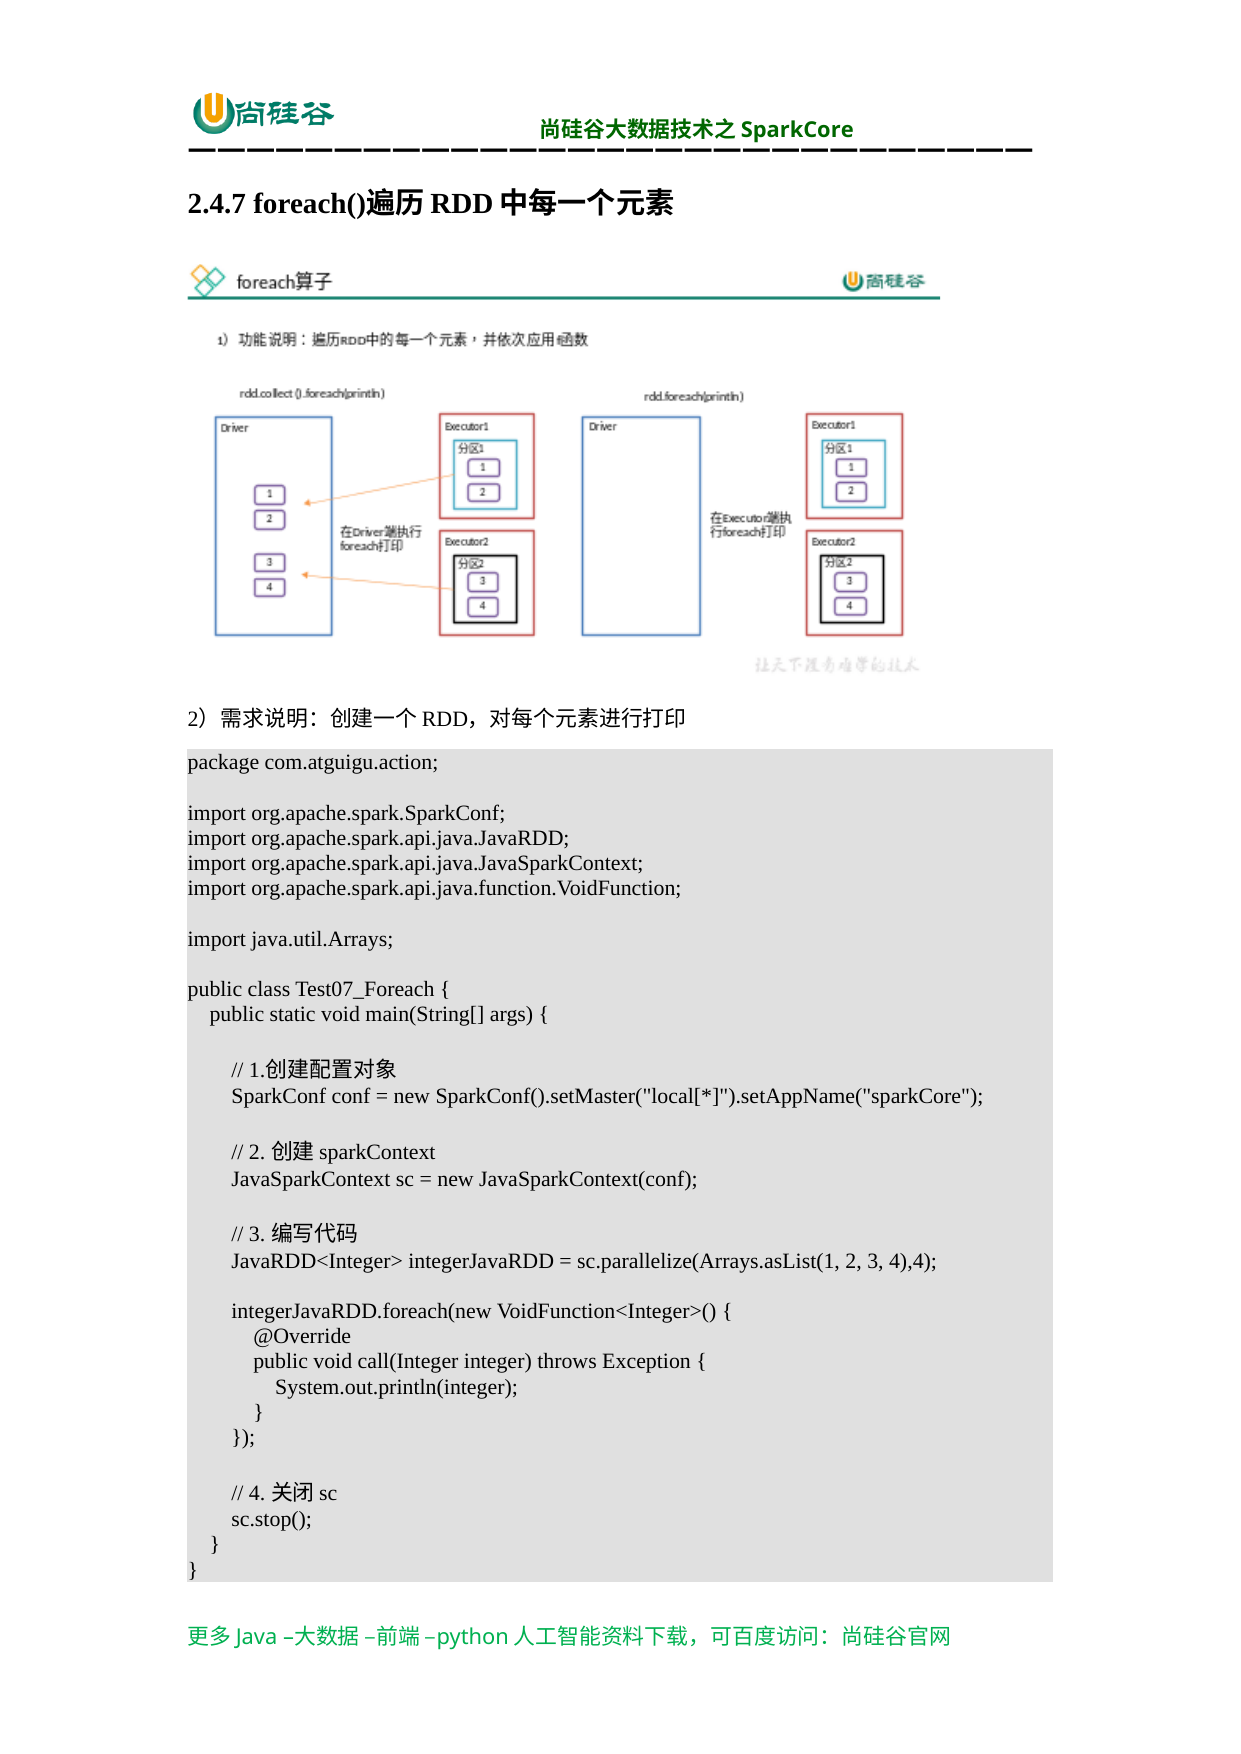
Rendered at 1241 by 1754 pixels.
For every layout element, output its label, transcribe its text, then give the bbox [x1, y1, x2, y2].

text // 2. 创建sparkContext [187, 1134, 1053, 1166]
text System.out.println(integer); [187, 1374, 1053, 1399]
text package com.atguigu.action; [187, 749, 1053, 774]
text @Override [187, 1323, 1053, 1348]
text public void call(Integer integer) throws Exception { [187, 1348, 1053, 1374]
text import org.apache.spark.api.java.JavaRDD; [187, 825, 1053, 850]
text 2）需求说明：创建一个RDD，对每个元素进行打印 [187, 701, 1053, 733]
text SparkConf conf = new SparkConf().setMaster("local[*]").setAppName("sparkCore"); [187, 1083, 1053, 1109]
text import java.util.Arrays; [187, 926, 1053, 951]
text JavaSparkContext sc = new JavaSparkContext(conf); [187, 1166, 1053, 1191]
text sc.stop(); [187, 1506, 1053, 1531]
text } [187, 1531, 1053, 1557]
text } [187, 1557, 1053, 1582]
text // 4. 关闭sc [187, 1474, 1053, 1506]
text public static void main(String[] args) { [187, 1001, 1053, 1027]
text public class Test07_Foreach { [187, 976, 1053, 1001]
text import org.apache.spark.SparkConf; [187, 800, 1053, 825]
text integerJavaRDD.foreach(new VoidFunction<Integer>() { [187, 1298, 1053, 1323]
text // 1.创建配置对象 [187, 1052, 1053, 1083]
subtitle 2.4.7 foreach()遍历RDD中每一个元素 [187, 168, 1053, 233]
text import org.apache.spark.api.java.JavaSparkContext; [187, 850, 1053, 875]
text JavaRDD<Integer> integerJavaRDD = sc.parallelize(Arrays.asList(1, 2, 3, 4),4); [187, 1248, 1053, 1273]
text }); [187, 1424, 1053, 1449]
text // 3. 编写代码 [187, 1216, 1053, 1248]
text } [187, 1399, 1053, 1424]
text import org.apache.spark.api.java.function.VoidFunction; [187, 875, 1053, 901]
picture [187, 88, 338, 138]
